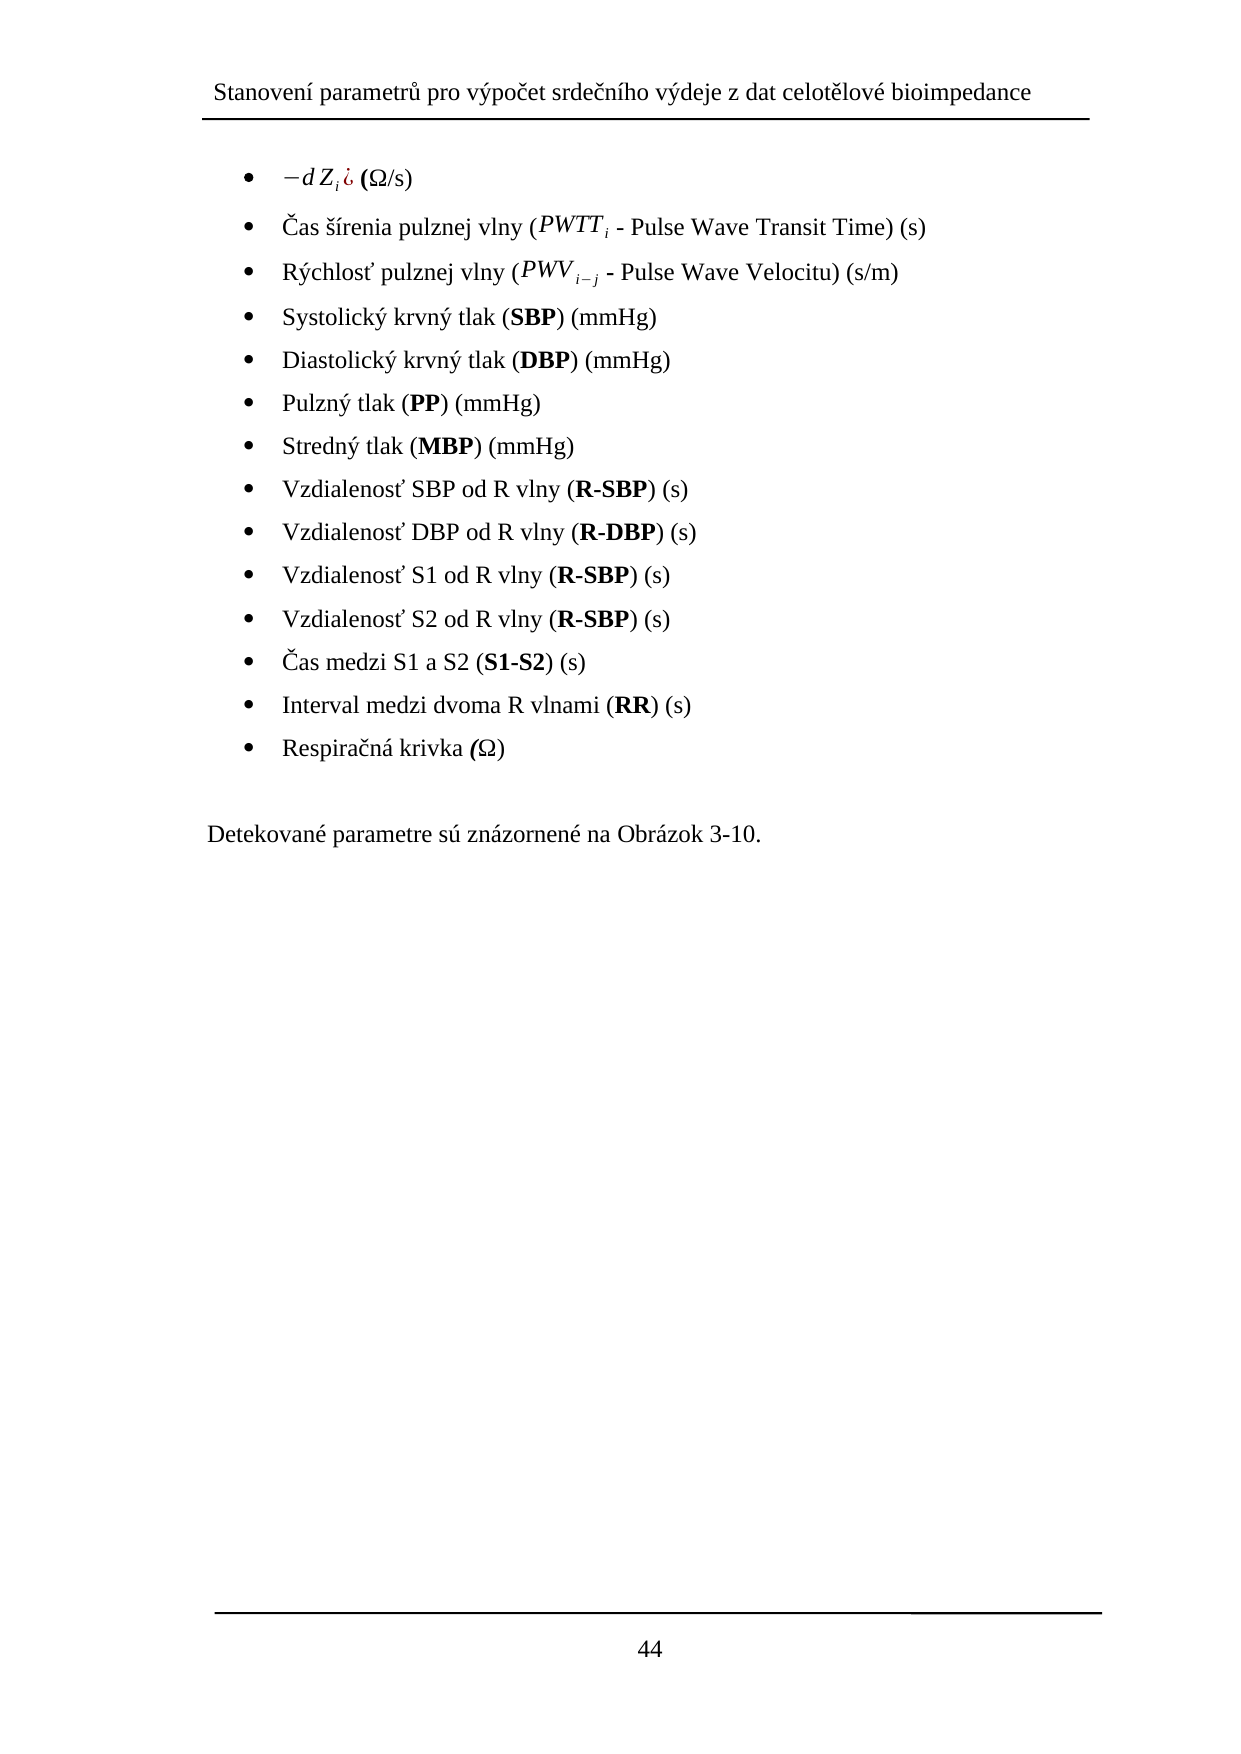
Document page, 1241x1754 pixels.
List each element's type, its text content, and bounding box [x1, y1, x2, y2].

list (Ω/s) [244, 163, 1092, 196]
list Vzdialenosť S1 od R vlny (R-SBP) (s) [244, 561, 1092, 589]
list Diastolický krvný tlak (DBP) (mmHg) [244, 345, 1092, 374]
list Systolický krvný tlak (SBP) (mmHg) [244, 302, 1092, 331]
list Vzdialenosť SBP od R vlny (R-SBP) (s) [244, 474, 1092, 503]
list Stredný tlak (MBP) (mmHg) [244, 431, 1092, 460]
list Čas medzi S1 a S2 (S1-S2) (s) [244, 647, 1092, 676]
list Pulzný tlak (PP) (mmHg) [244, 388, 1092, 417]
list Rýchlosť pulznej vlny ( - Pulse Wave Velocitu) (s/m) [244, 256, 1092, 287]
list Respiračná krivka (Ω) [244, 733, 1092, 762]
list Vzdialenosť DBP od R vlny (R-DBP) (s) [244, 517, 1092, 546]
list Vzdialenosť S2 od R vlny (R-SBP) (s) [244, 604, 1092, 632]
list Čas šírenia pulznej vlny ( - Pulse Wave Transit Time) (s) [244, 210, 1092, 242]
list Interval medzi dvoma R vlnami (RR) (s) [244, 690, 1092, 719]
